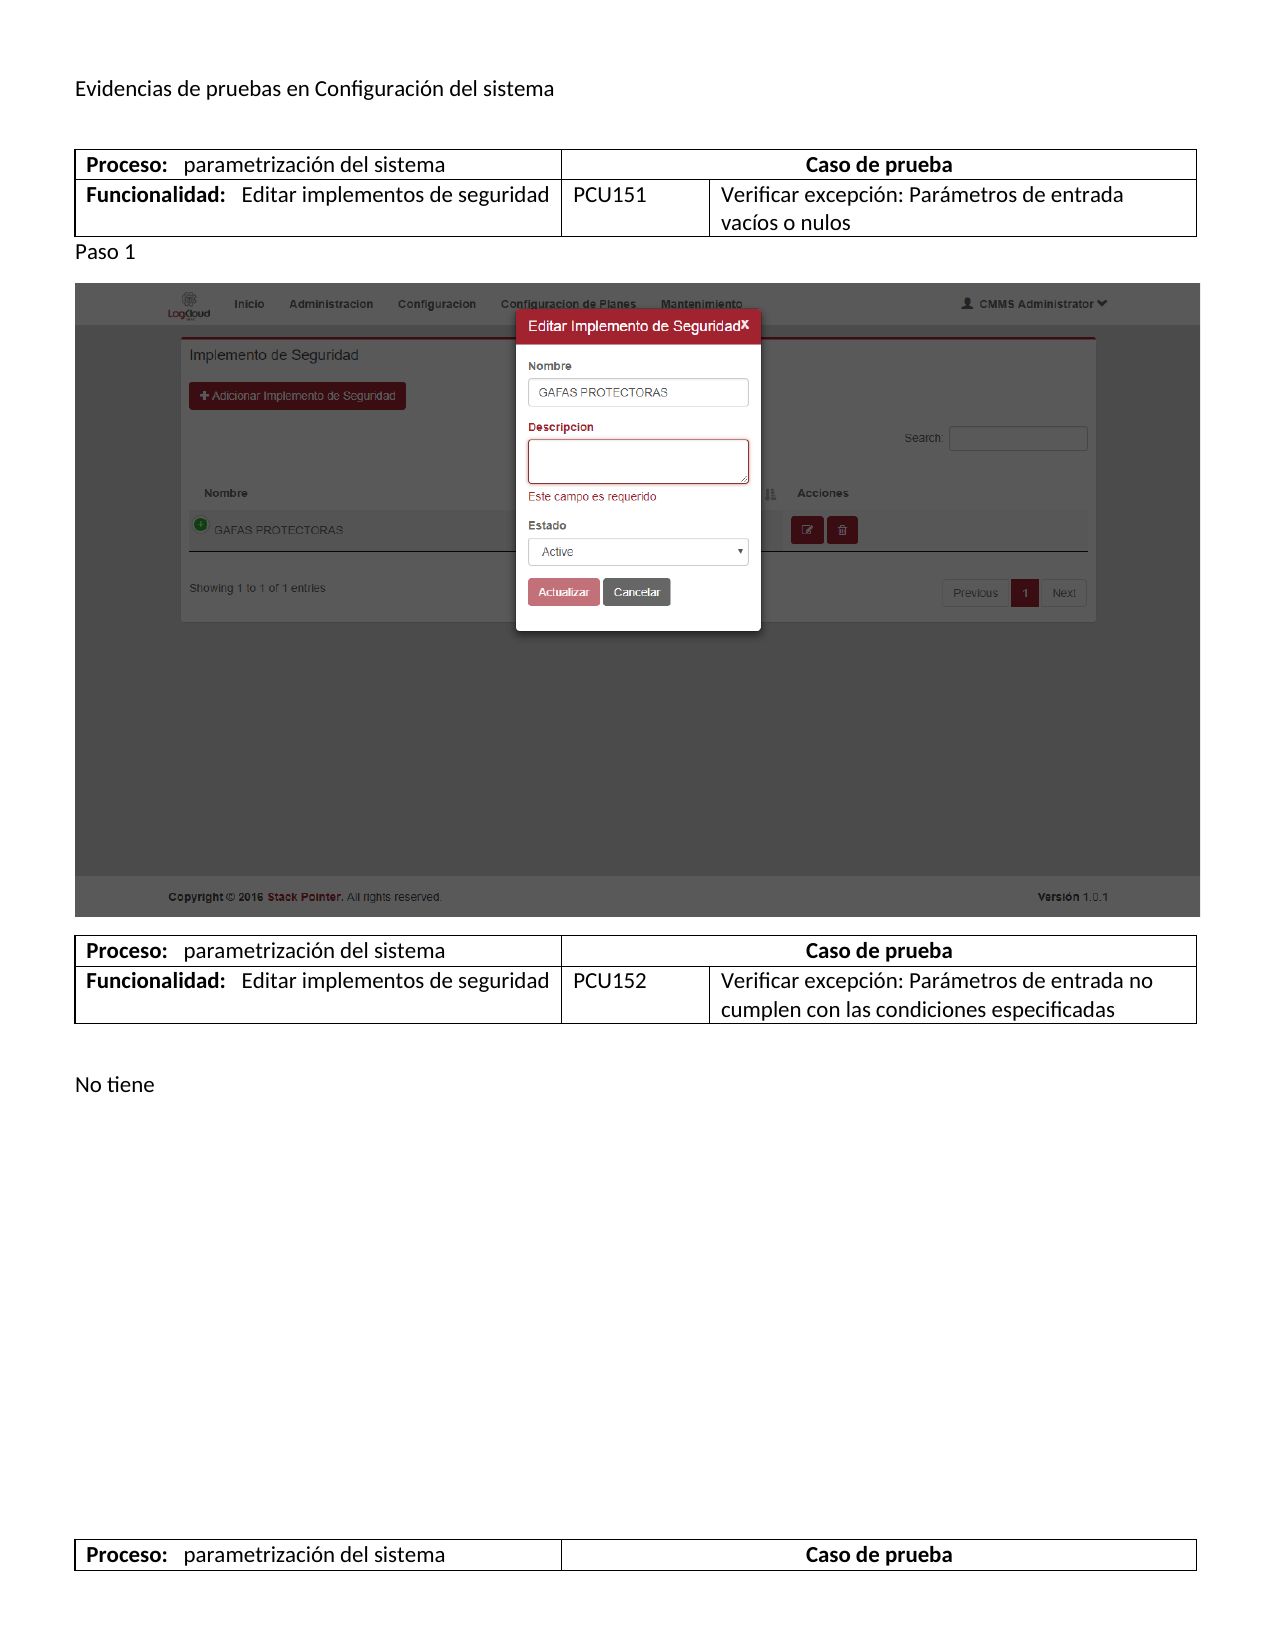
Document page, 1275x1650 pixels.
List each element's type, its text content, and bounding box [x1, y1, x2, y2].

table_cell Funcionalidad: Editar implementos de seguridad [76, 180, 561, 236]
table_header Proceso: parametrización del sistema [76, 1540, 561, 1570]
table_cell Funcionalidad: Editar implementos de seguridad [76, 967, 561, 1023]
picture [75, 283, 1200, 917]
table_header Proceso: parametrización del sistema [76, 936, 561, 966]
table_cell Verificar excepción: Parámetros de entrada no cumplen con las condiciones especificadas [710, 967, 1196, 1023]
text Paso 1 [75, 237, 1200, 265]
table_header Caso de prueba [562, 150, 1196, 179]
table_header Caso de prueba [562, 936, 1196, 966]
table_header Caso de prueba [562, 1540, 1196, 1570]
table_cell PCU151 [562, 180, 709, 236]
text No tiene [75, 1071, 1200, 1099]
table_cell Verificar excepción: Parámetros de entrada vacíos o nulos [710, 180, 1196, 236]
table_cell PCU152 [562, 967, 709, 1023]
table_header Proceso: parametrización del sistema [76, 150, 561, 179]
